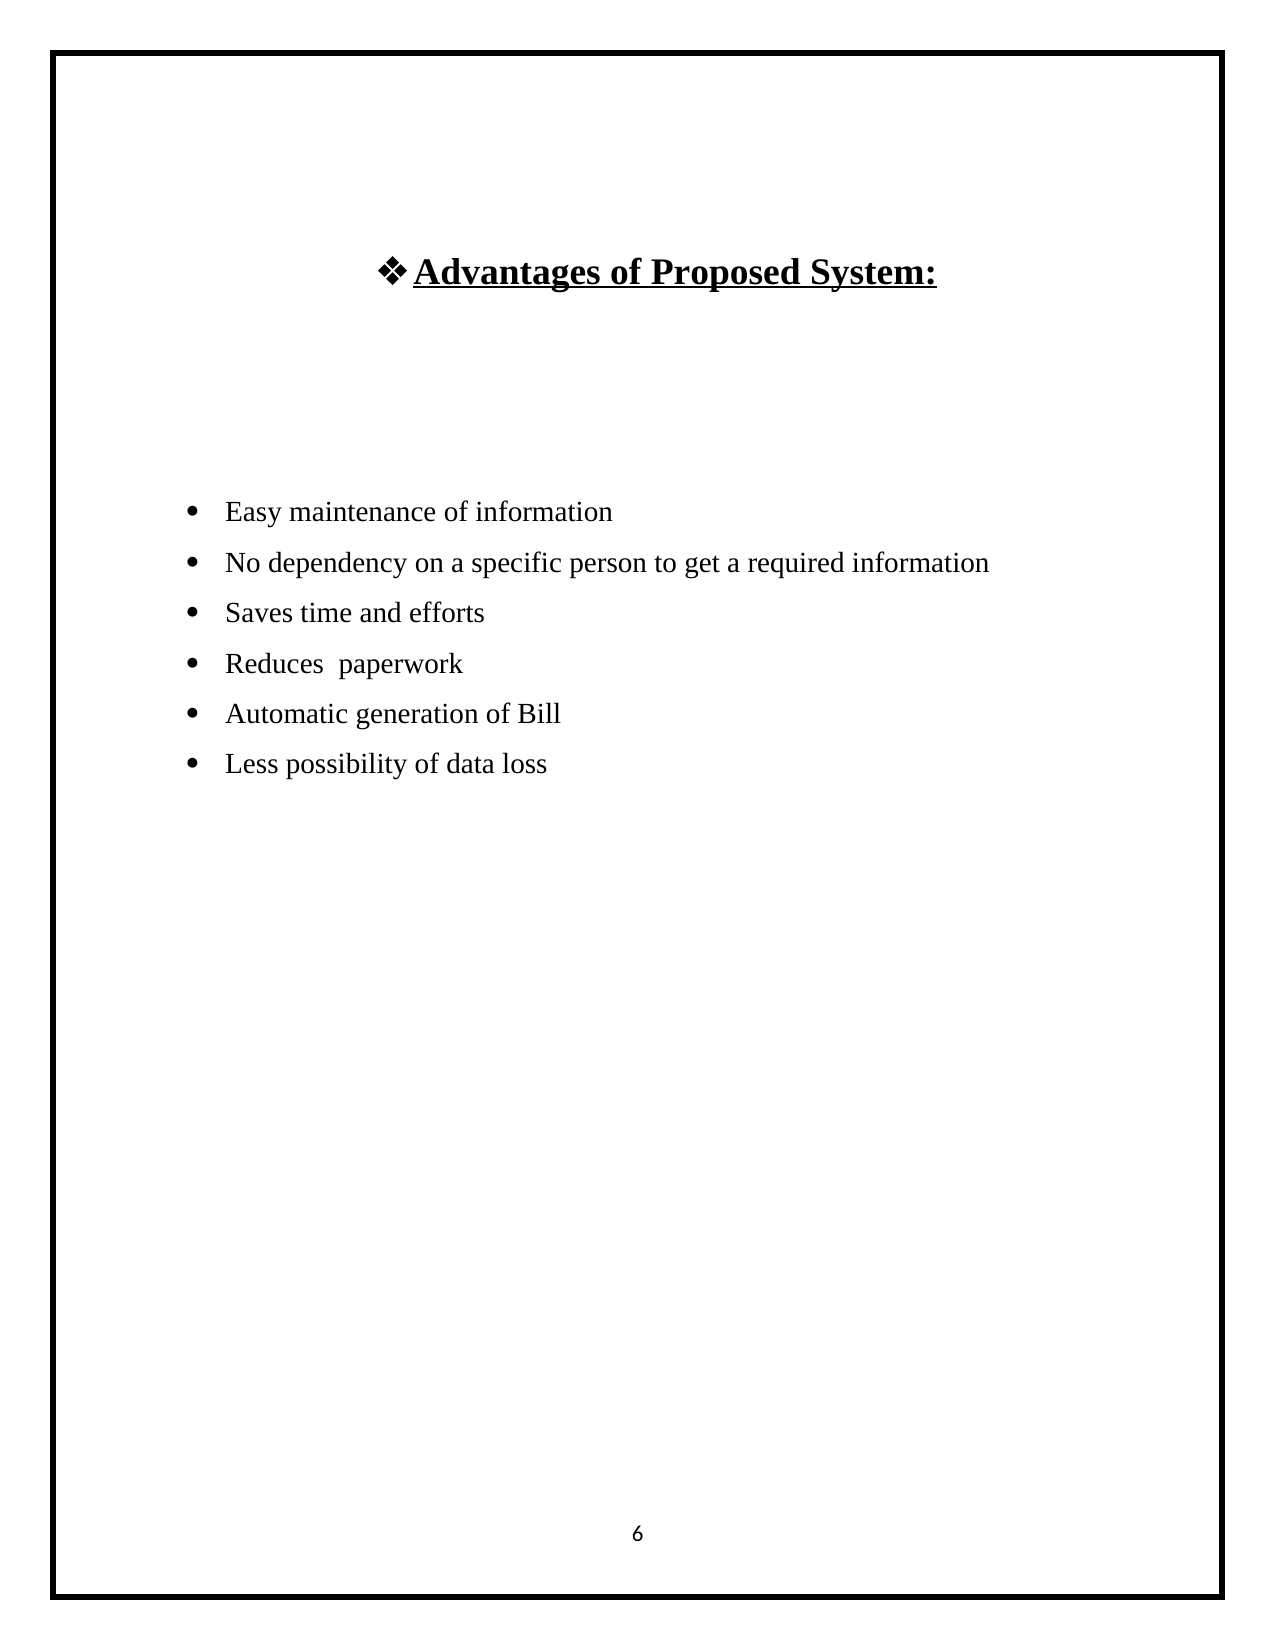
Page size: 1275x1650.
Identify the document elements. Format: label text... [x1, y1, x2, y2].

list Easy maintenance of information [187, 494, 1125, 528]
list Automatic generation of Bill [187, 696, 1125, 730]
list Less possibility of data loss [187, 747, 1125, 780]
list Saves time and efforts [187, 595, 1125, 629]
list Reduces paperwork [187, 646, 1125, 679]
list No dependency on a specific person to get a required information [187, 545, 1125, 579]
list Advantages of Proposed System: [187, 249, 1125, 292]
